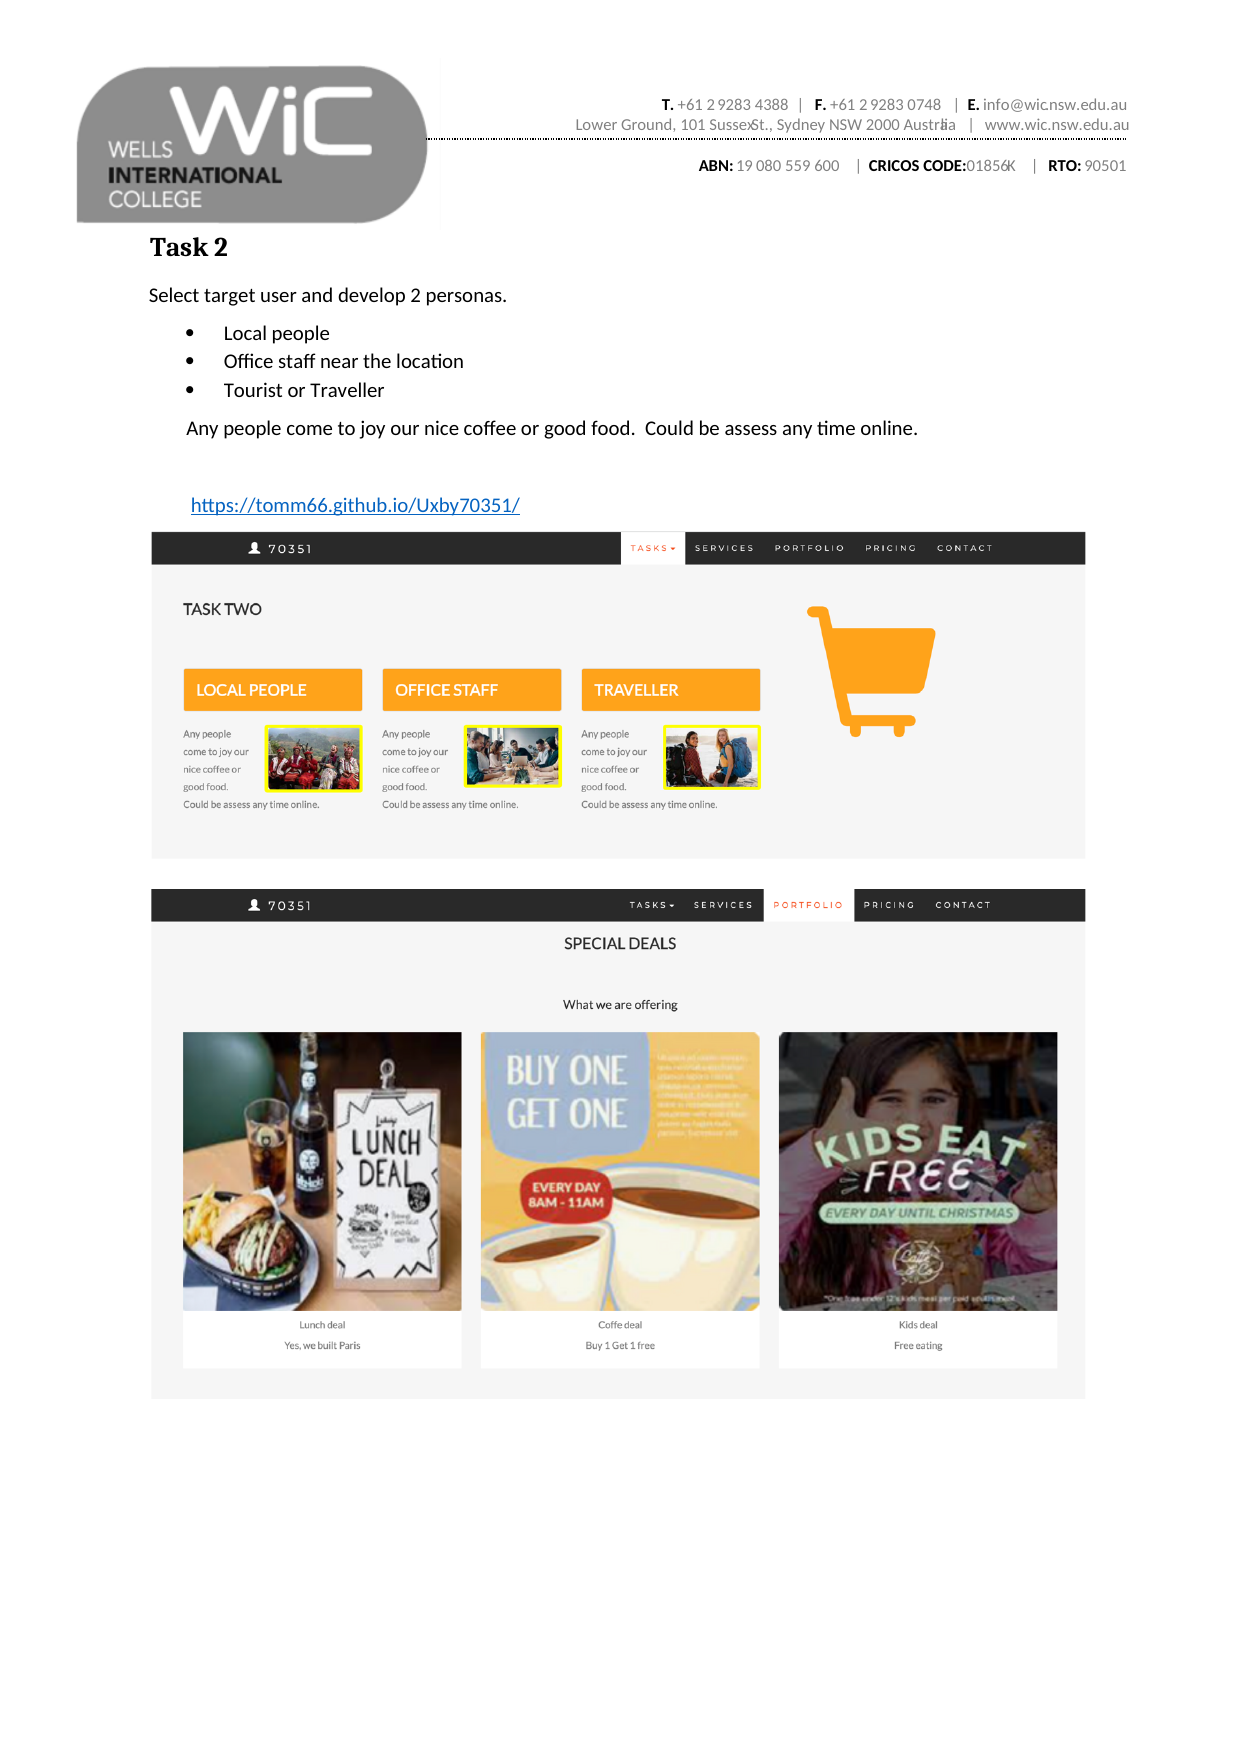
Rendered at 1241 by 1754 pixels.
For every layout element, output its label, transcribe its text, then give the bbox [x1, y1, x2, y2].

list Local people [186, 320, 1088, 346]
subtitle Task 2 [150, 215, 1088, 263]
list Tourist or Traveller [186, 377, 1088, 403]
picture [150, 530, 1085, 866]
text Select target user and develop 2 personas. [148, 282, 1088, 307]
text Any people come to joy our nice coffee or good food. Could be assess any time online. [186, 416, 1088, 441]
picture [76, 58, 441, 230]
picture [150, 889, 1085, 1398]
list Office staff near the location [186, 349, 1088, 374]
text https://tomm66.github.io/Uxby70351/ [186, 492, 1088, 517]
